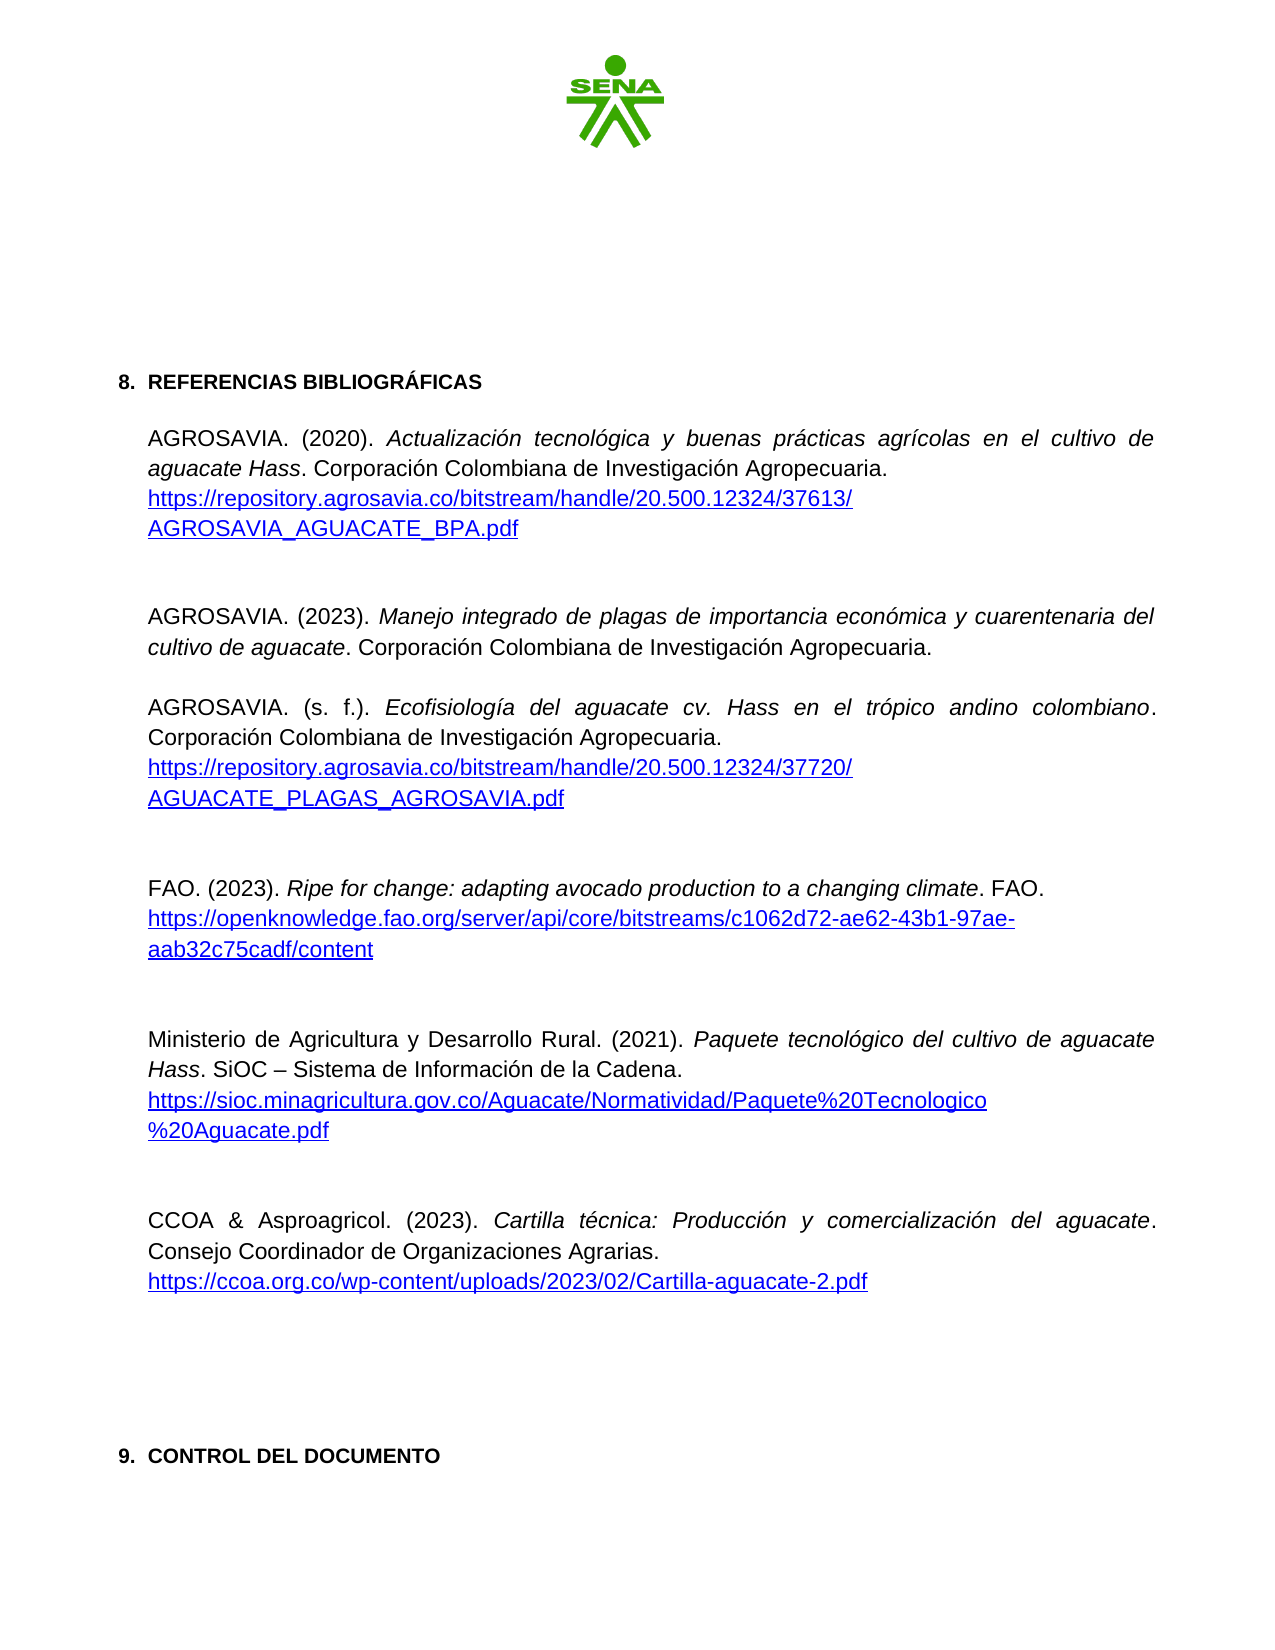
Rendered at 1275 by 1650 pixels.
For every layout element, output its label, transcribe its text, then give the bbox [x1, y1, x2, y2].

text AGROSAVIA. (s. f.). Ecofisiología del aguacate cv. Hass en el trópico andino colombiano. Corporación Colombiana de Investigación Agropecuaria. [148, 694, 1157, 750]
text https://repository.agrosavia.co/bitstream/handle/20.500.12324/37613/AGROSAVIA_AGUACATE_BPA.pdf [148, 485, 1157, 542]
text AGROSAVIA. (2020). Actualización tecnológica y buenas prácticas agrícolas en el cultivo de aguacate Hass. Corporación Colombiana de Investigación Agropecuaria. [148, 425, 1157, 481]
text https://sioc.minagricultura.gov.co/Aguacate/Normatividad/Paquete%20Tecnologico%20Aguacate.pdf [148, 1087, 1157, 1143]
list CONTROL DEL DOCUMENTO [118, 1444, 1157, 1468]
text Ministerio de Agricultura y Desarrollo Rural. (2021). Paquete tecnológico del cultivo de aguacate Hass. SiOC – Sistema de Información de la Cadena. [148, 1026, 1157, 1083]
text https://repository.agrosavia.co/bitstream/handle/20.500.12324/37720/AGUACATE_PLAGAS_AGROSAVIA.pdf [148, 754, 1157, 811]
text https://ccoa.org.co/wp-content/uploads/2023/02/Cartilla-aguacate-2.pdf [148, 1268, 1157, 1294]
text FAO. (2023). Ripe for change: adapting avocado production to a changing climate. FAO. [148, 875, 1157, 901]
text https://openknowledge.fao.org/server/api/core/bitstreams/c1062d72-ae62-43b1-97ae-aab32c75cadf/content [148, 905, 1157, 962]
text AGROSAVIA. (2023). Manejo integrado de plagas de importancia económica y cuarentenaria del cultivo de aguacate. Corporación Colombiana de Investigación Agropecuaria. [148, 603, 1157, 660]
text CCOA & Asproagricol. (2023). Cartilla técnica: Producción y comercialización del aguacate. Consejo Coordinador de Organizaciones Agrarias. [148, 1207, 1157, 1264]
list REFERENCIAS BIBLIOGRÁFICAS [118, 370, 1157, 394]
picture [566, 55, 664, 148]
